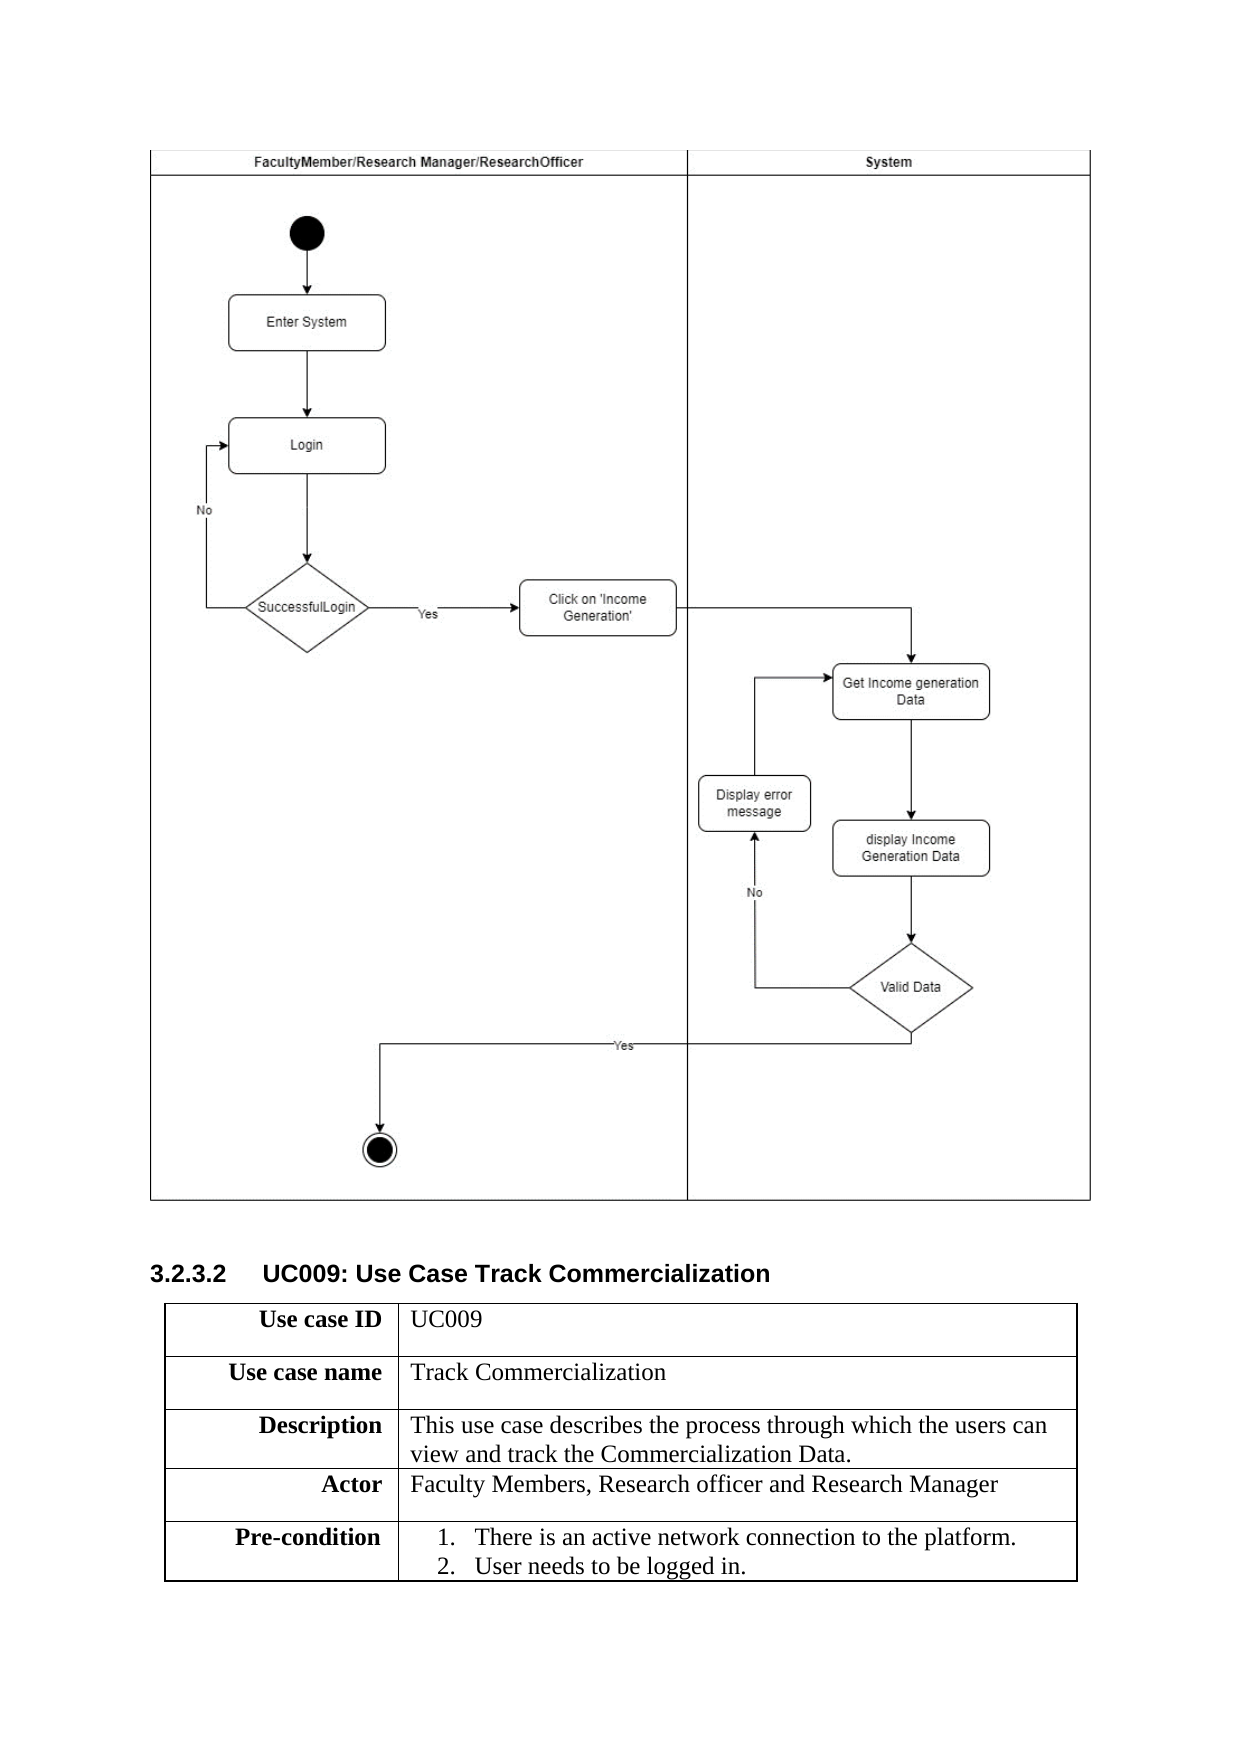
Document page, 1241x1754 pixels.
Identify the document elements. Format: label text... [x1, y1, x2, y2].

table_cell Use case name [166, 1357, 398, 1409]
picture [150, 150, 1092, 1202]
table_cell This use case describes the process through which the users can view and track the Commercialization Data. [399, 1410, 1076, 1468]
table_cell Pre-condition [166, 1522, 398, 1580]
table_cell Faculty Members, Research officer and Research Manager [399, 1469, 1076, 1521]
table_cell Track Commercialization [399, 1357, 1076, 1409]
table_cell Actor [166, 1469, 398, 1521]
table_header UC009 [399, 1304, 1076, 1356]
table_cell There is an active network connection to the platform. User needs to be logged in. [399, 1522, 1076, 1580]
table_cell Description [166, 1410, 398, 1468]
list UC009: Use Case Track Commercialization [150, 1259, 1090, 1288]
table_header Use case ID [166, 1304, 398, 1356]
